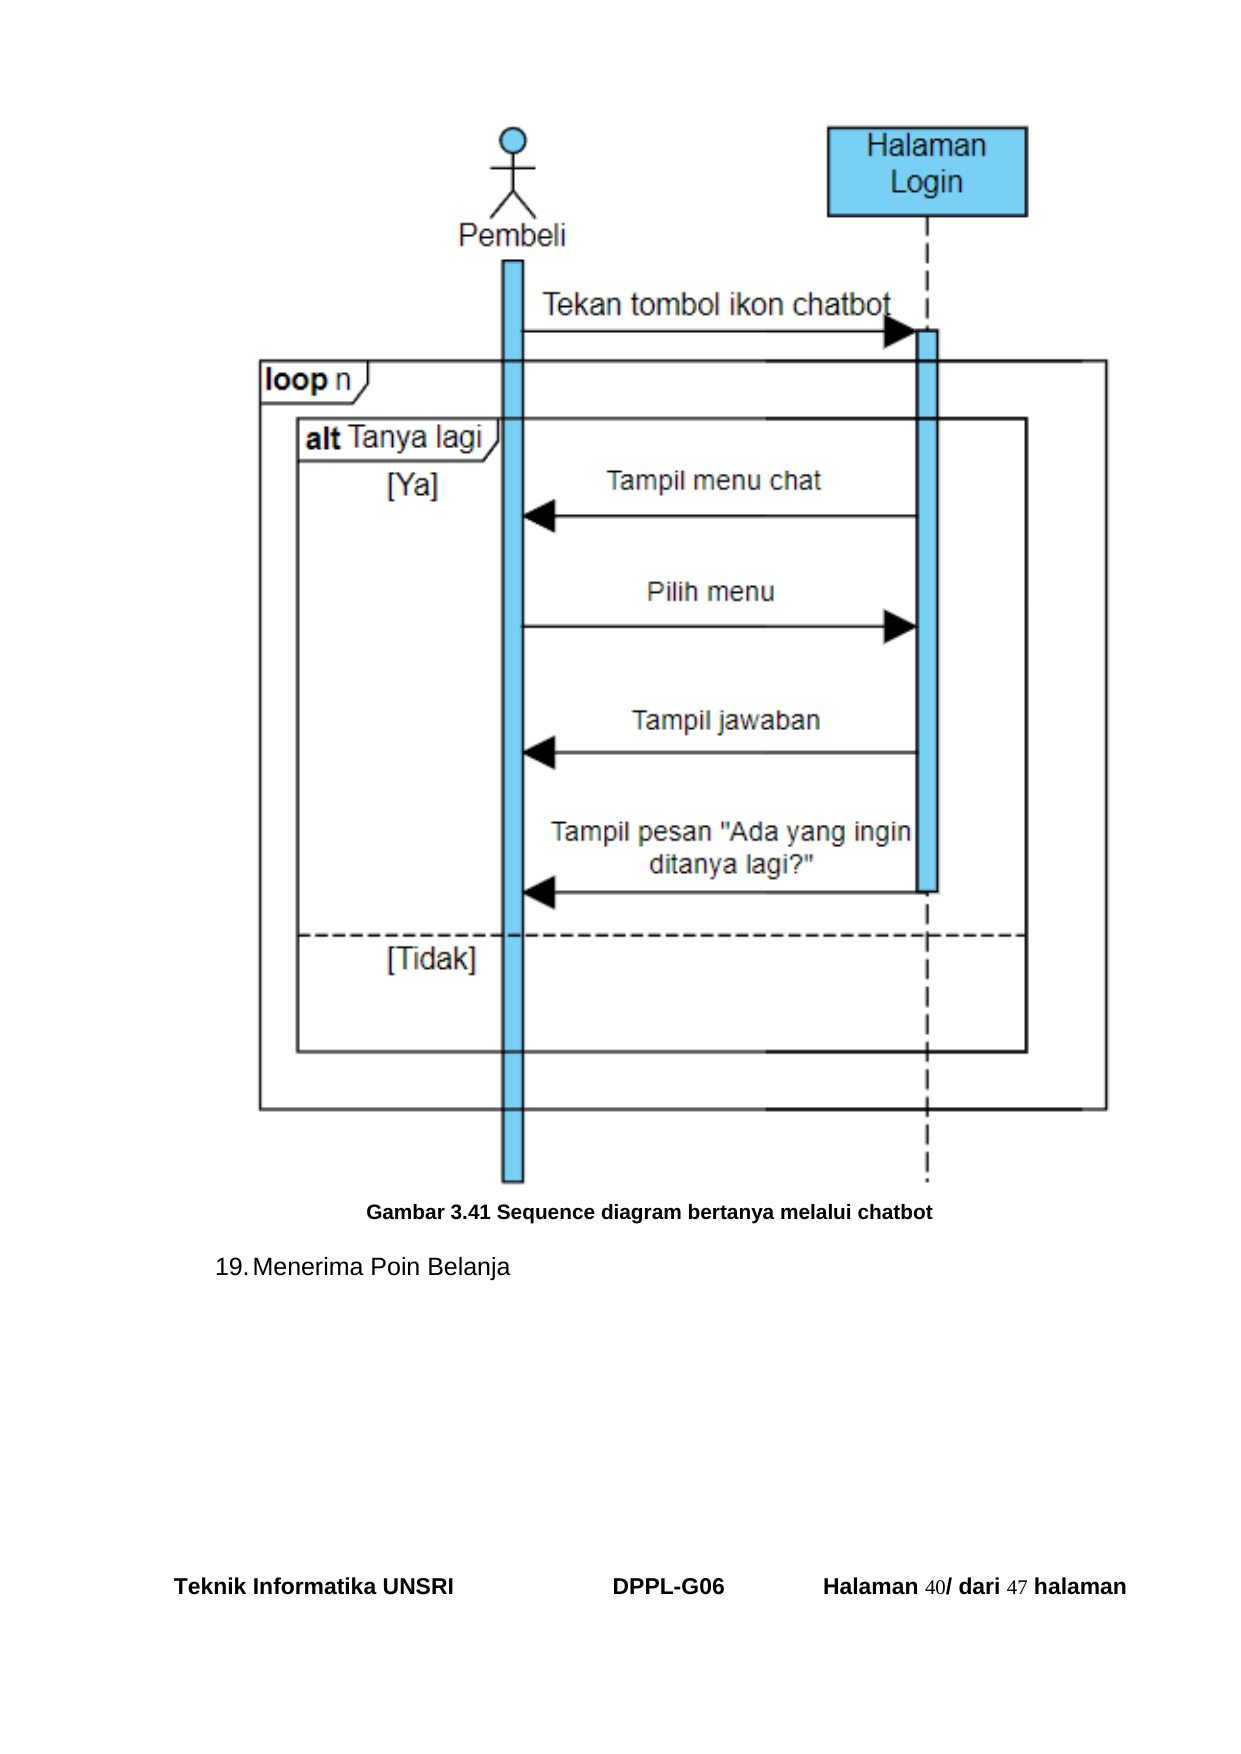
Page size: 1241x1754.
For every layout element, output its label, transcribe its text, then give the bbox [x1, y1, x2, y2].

picture [252, 118, 1123, 1200]
text Gambar 3.41 Sequence diagram bertanya melalui chatbot [177, 1200, 1122, 1224]
list Menerima Poin Belanja [215, 1252, 1122, 1281]
